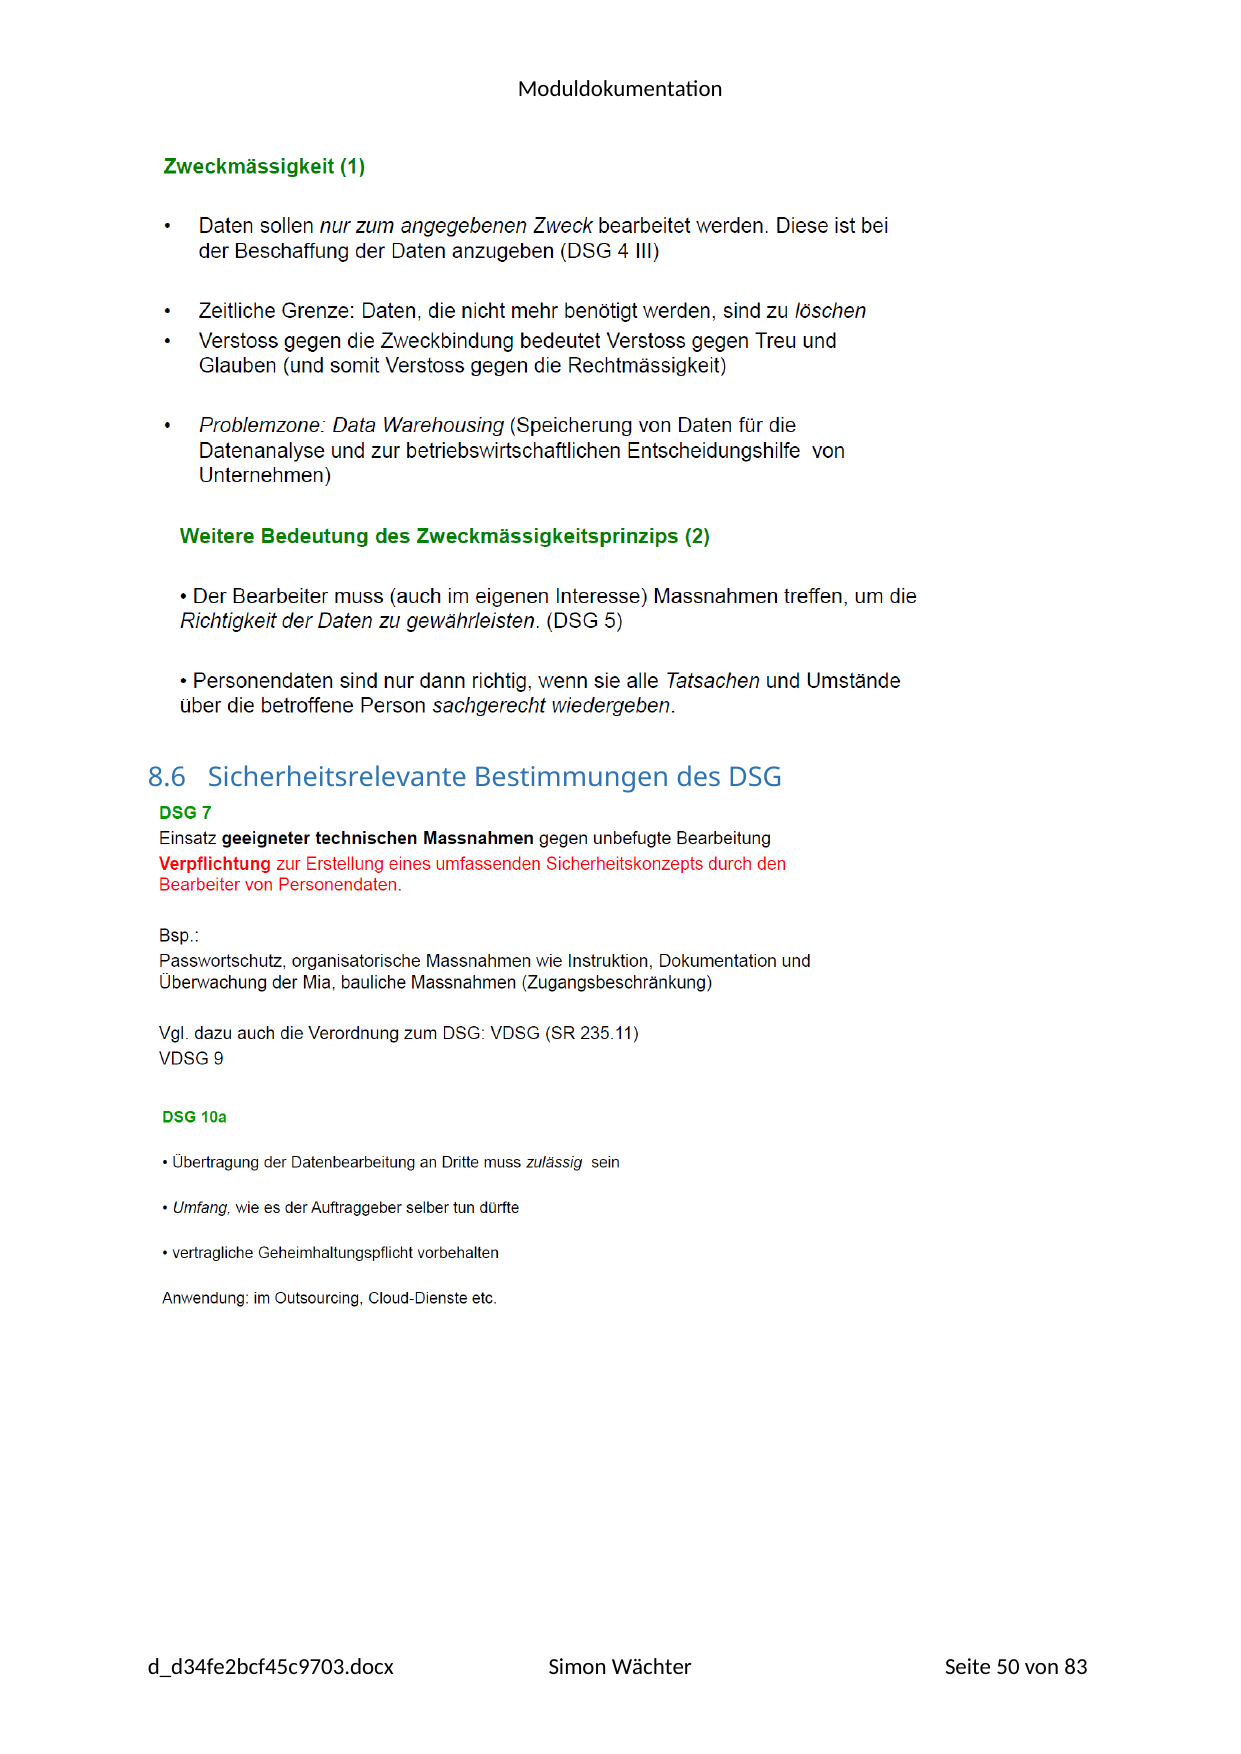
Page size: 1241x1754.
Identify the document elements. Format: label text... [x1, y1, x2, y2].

picture [147, 147, 931, 498]
picture [147, 1096, 660, 1324]
subtitle Sicherheitsrelevante Bestimmungen des DSG [148, 758, 1093, 794]
picture [147, 516, 938, 739]
picture [147, 797, 820, 1078]
